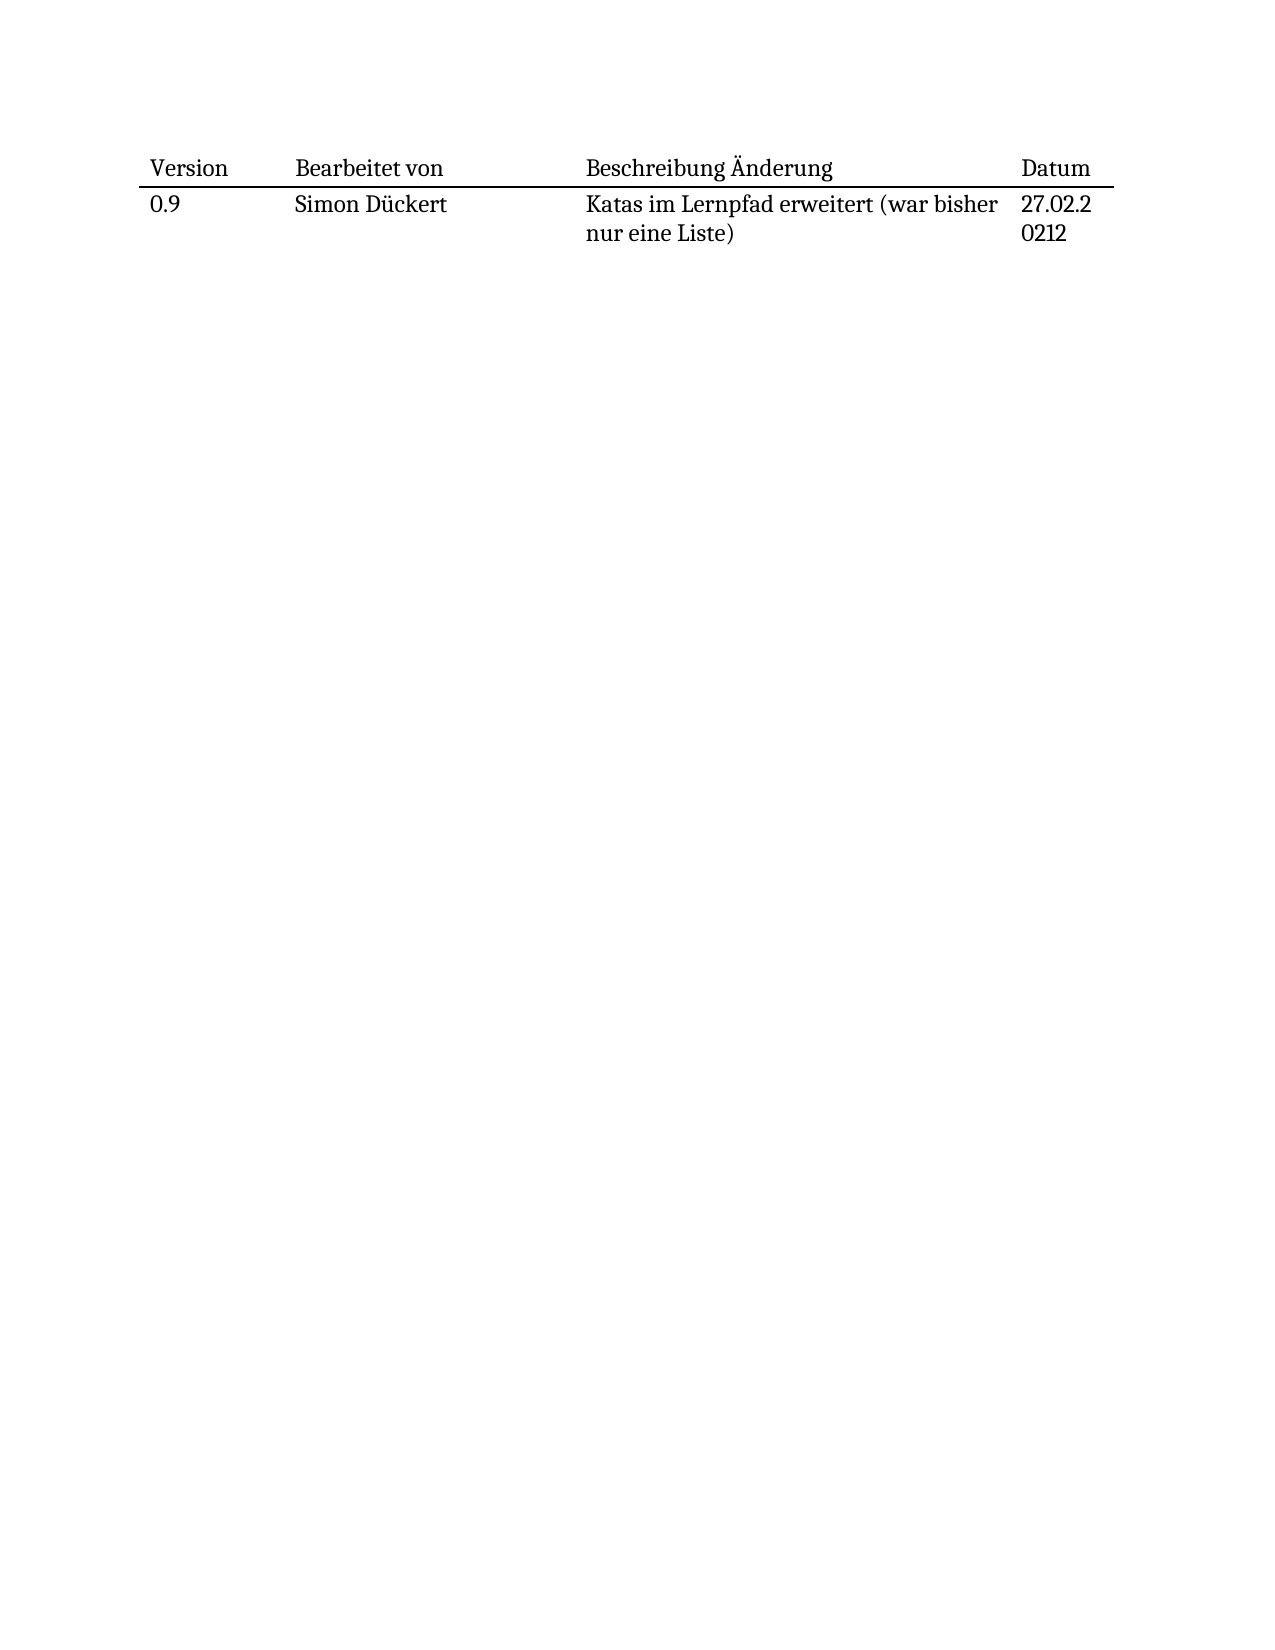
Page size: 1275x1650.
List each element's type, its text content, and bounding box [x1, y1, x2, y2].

table_header Version [139, 150, 284, 186]
table_cell 0.9 [139, 188, 284, 251]
table_header Bearbeitet von [284, 150, 574, 186]
table_cell Simon Dückert [284, 188, 574, 251]
table_header Datum [1010, 150, 1114, 186]
table_header Beschreibung Änderung [574, 150, 1010, 186]
table_cell 27.02.20212 [1010, 188, 1114, 251]
table_cell Katas im Lernpfad erweitert (war bisher nur eine Liste) [574, 188, 1010, 251]
